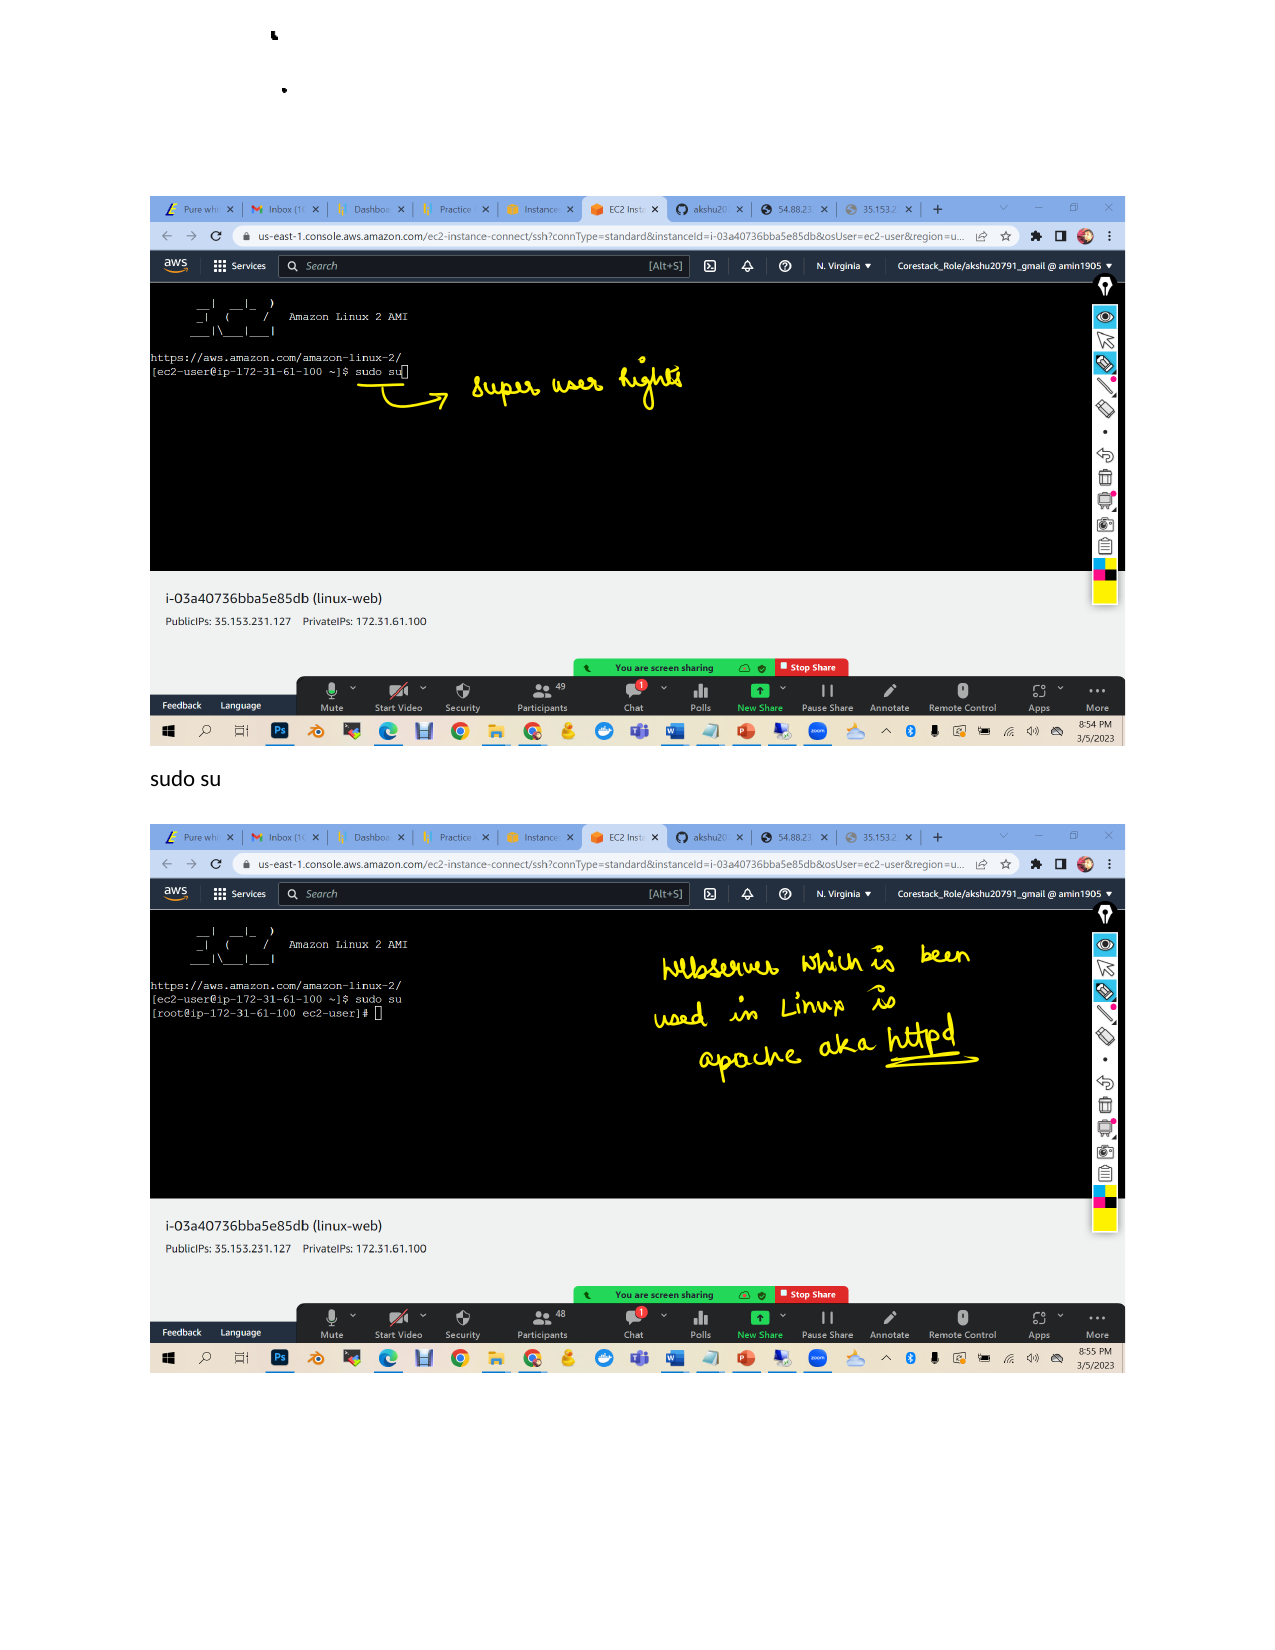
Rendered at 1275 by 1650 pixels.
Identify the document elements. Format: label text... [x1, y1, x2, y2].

text sudo su [150, 764, 1125, 824]
picture [150, 196, 1125, 746]
picture [150, 824, 1125, 1373]
picture [271, 31, 278, 40]
